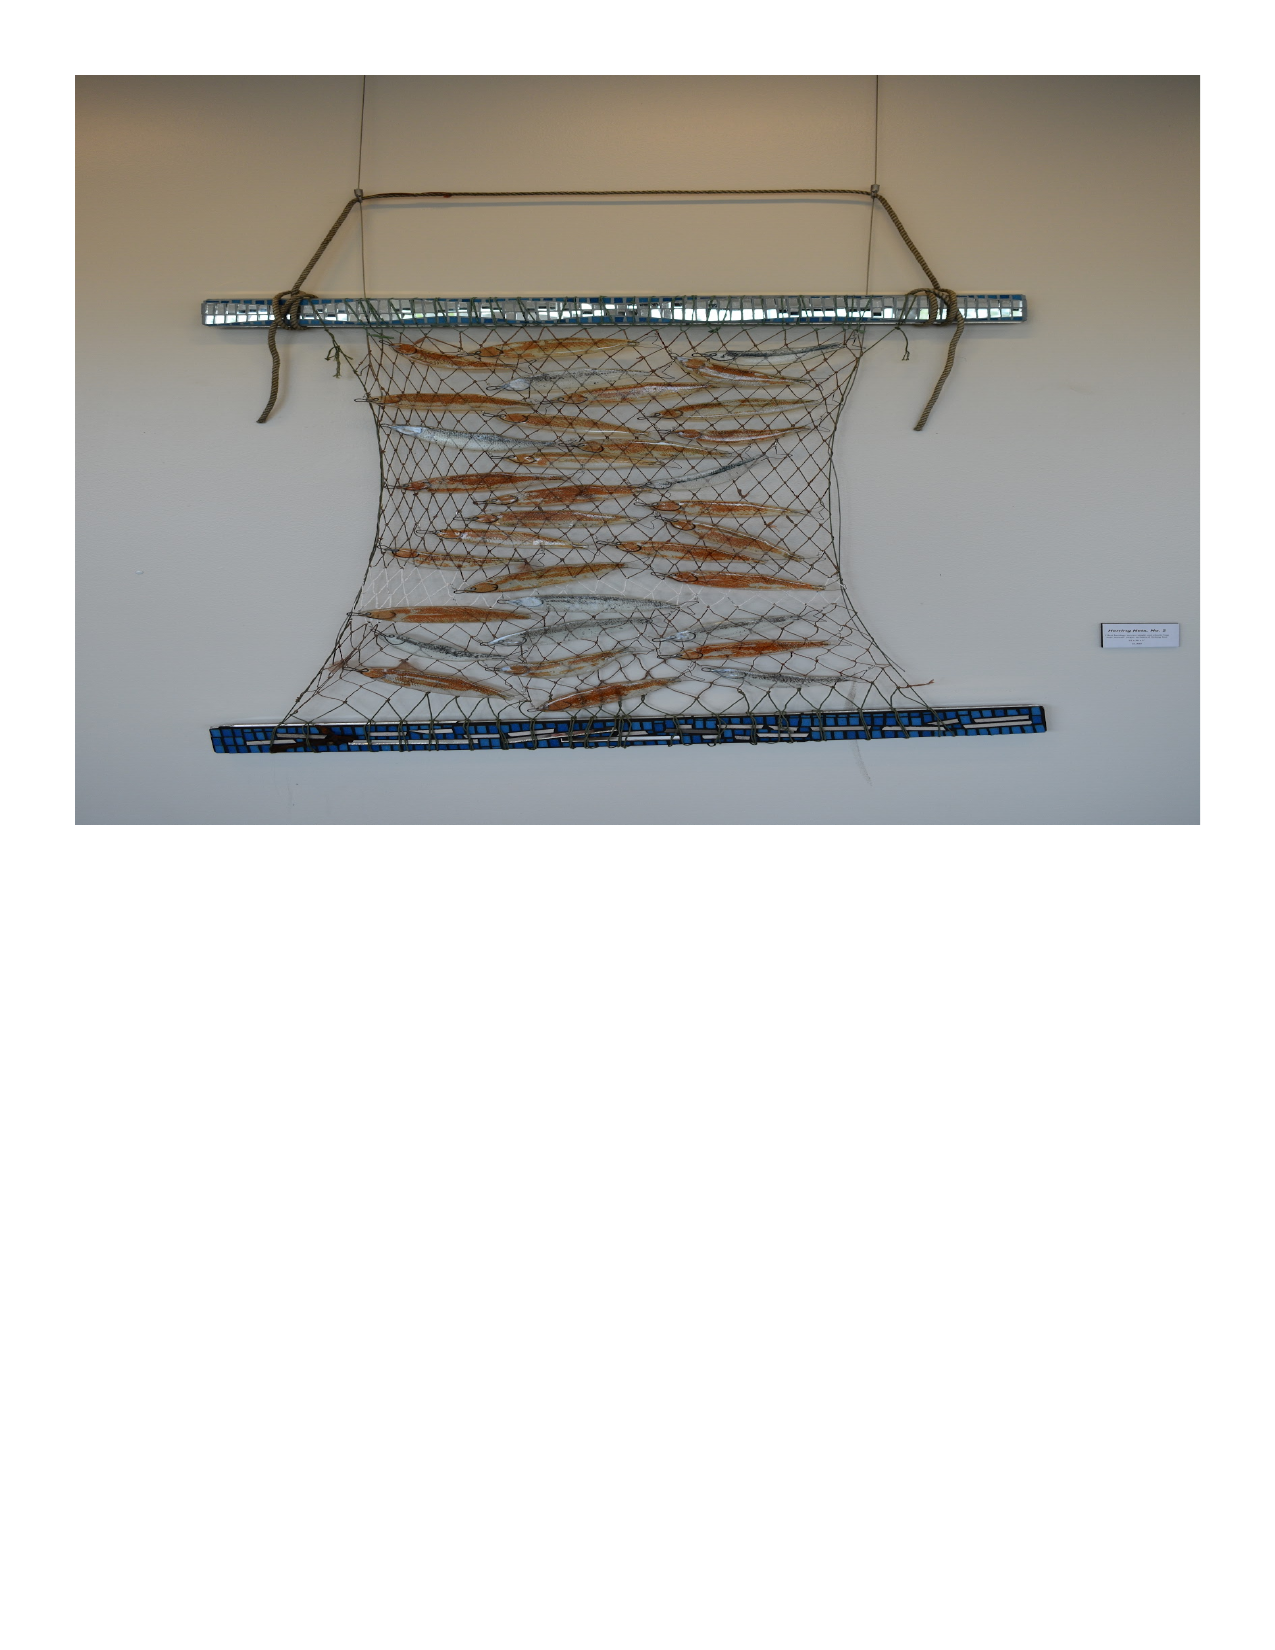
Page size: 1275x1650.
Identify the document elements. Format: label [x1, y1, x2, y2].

picture [75, 75, 1200, 825]
